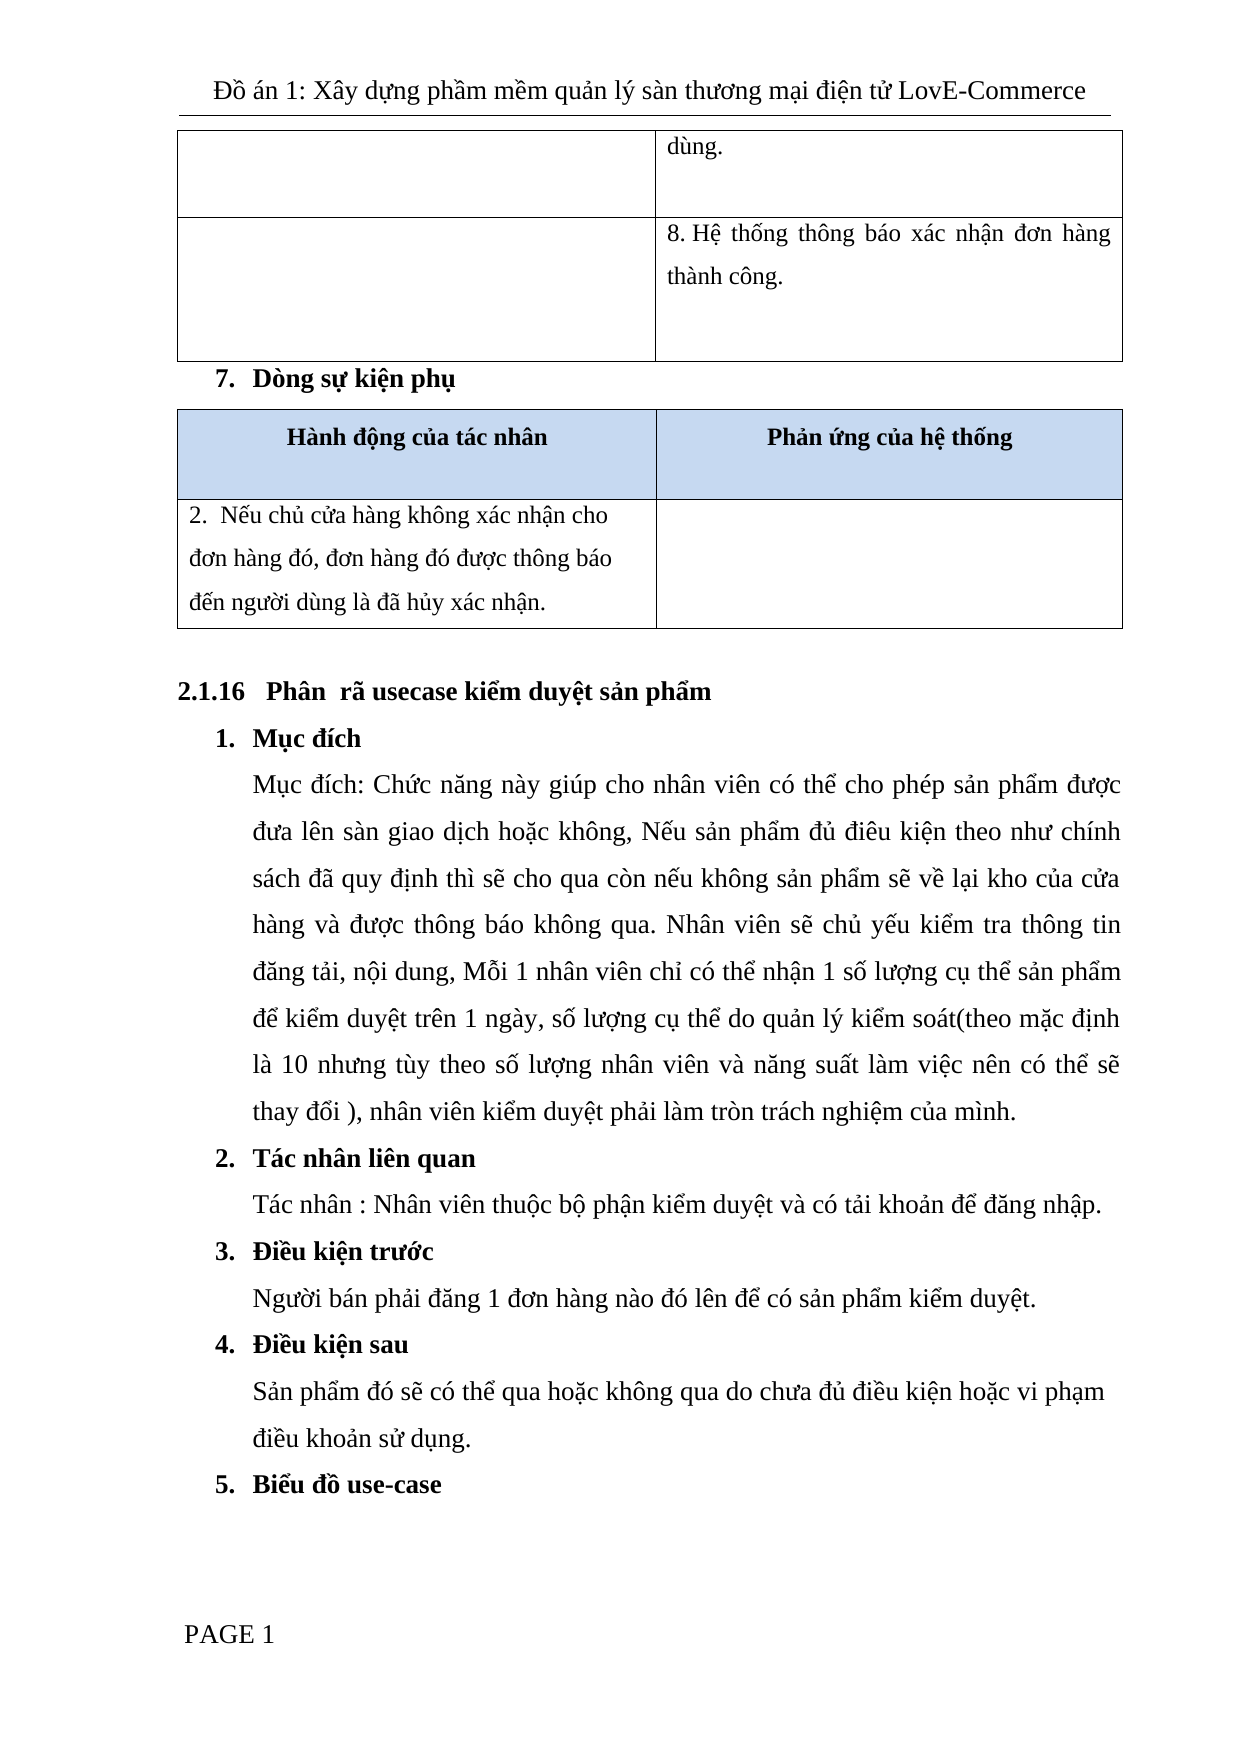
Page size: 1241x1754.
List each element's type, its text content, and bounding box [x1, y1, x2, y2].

list Dòng sự kiện phụ [215, 362, 1122, 393]
list Điều kiện trước [215, 1235, 1122, 1266]
list Điều kiện sau [215, 1328, 1122, 1359]
text Người bán phải đăng 1 đơn hàng nào đó lên để có sản phẩm kiểm duyệt. [177, 1282, 1122, 1313]
text Tác nhân : Nhân viên thuộc bộ phận kiểm duyệt và có tải khoản để đăng nhập. [177, 1188, 1122, 1219]
list Biểu đồ use-case [215, 1468, 1122, 1499]
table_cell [656, 131, 1122, 217]
table_header Hành động của tác nhân [178, 410, 656, 499]
subtitle Phân rã usecase kiểm duyệt sản phẩm [177, 675, 1122, 706]
table_cell [657, 500, 1122, 627]
table_cell [178, 218, 655, 361]
text Sản phẩm đó sẽ có thể qua hoặc không qua do chưa đủ điều kiện hoặc vi phạm điều khoản sử dụng. [252, 1375, 1122, 1453]
table_cell Hệ thống thông báo xác nhận đơn hàng thành công. [656, 218, 1122, 361]
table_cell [178, 131, 655, 217]
table_header Phản ứng của hệ thống [657, 410, 1122, 499]
text Mục đích: Chức năng này giúp cho nhân viên có thể cho phép sản phẩm được đưa lên sàn giao dịch hoặc không, Nếu sản phẩm đủ điêu kiện theo như chính sách đã quy định thì sẽ cho qua còn nếu không sản phẩm sẽ về lại kho của cửa hàng và được thông báo không qua. Nhân viên sẽ chủ yếu kiểm tra thông tin đăng tải, nội dung, Mỗi 1 nhân viên chỉ có thể nhận 1 số lượng cụ thể sản phẩm để kiểm duyệt trên 1 ngày, số lượng cụ thể do quản lý kiểm soát(theo mặc định là 10 nhưng tùy theo số lượng nhân viên và năng suất làm việc nên có thể sẽ thay đổi ), nhân viên kiểm duyệt phải làm tròn trách nghiệm của mình. [252, 768, 1122, 1126]
list Tác nhân liên quan [215, 1142, 1122, 1173]
table_cell Nếu chủ cửa hàng không xác nhận cho đơn hàng đó, đơn hàng đó được thông báo đến người dùng là đã hủy xác nhận. [178, 500, 656, 627]
list Mục đích [215, 722, 1122, 753]
